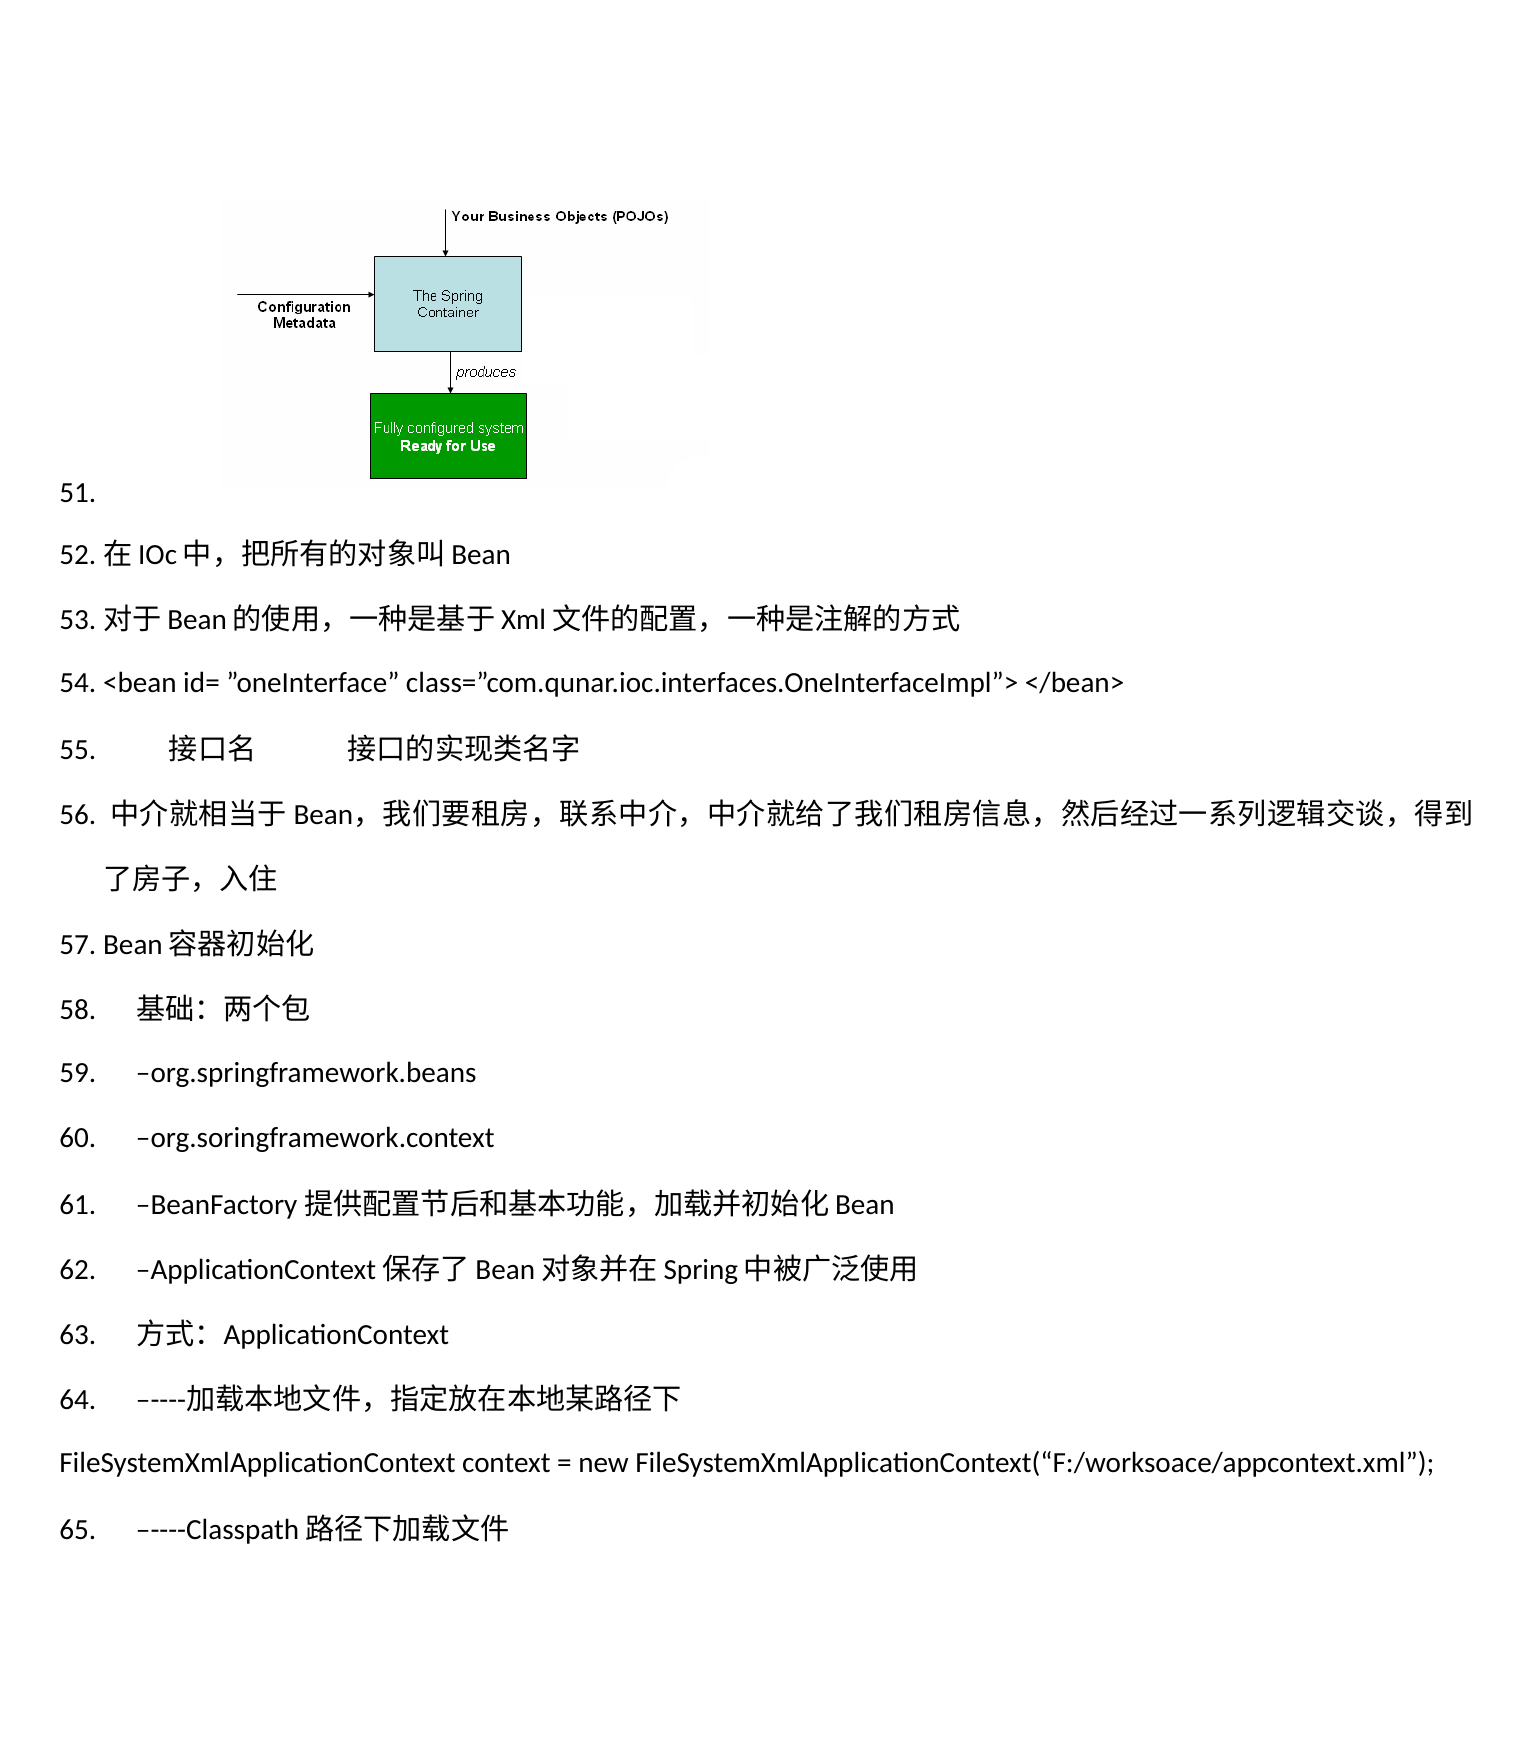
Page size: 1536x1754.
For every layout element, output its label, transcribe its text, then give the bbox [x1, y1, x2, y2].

list 在IOc中，把所有的对象叫Bean [59, 519, 1476, 584]
list –----加载本地文件，指定放在本地某路径下 [59, 1364, 1476, 1429]
text FileSystemXmlApplicationContext context = new FileSystemXmlApplicationContext(“F:/worksoace/appcontext.xml”); [59, 1429, 1476, 1494]
list 对于Bean的使用，一种是基于Xml文件的配置，一种是注解的方式 [59, 584, 1476, 649]
list 方式：ApplicationContext [59, 1299, 1476, 1364]
picture [102, 171, 770, 503]
list –----Classpath路径下加载文件 [59, 1494, 1476, 1559]
list <bean id= ”oneInterface” class=”com.qunar.ioc.interfaces.OneInterfaceImpl”> </bean> [59, 649, 1476, 714]
list 中介就相当于Bean，我们要租房，联系中介，中介就给了我们租房信息，然后经过一系列逻辑交谈，得到了房子，入住 [59, 779, 1476, 909]
list –ApplicationContext保存了Bean对象并在Spring中被广泛使用 [59, 1234, 1476, 1299]
list Bean容器初始化 [59, 909, 1476, 974]
list –org.soringframework.context [59, 1104, 1476, 1169]
list 基础：两个包 [59, 974, 1476, 1039]
list –BeanFactory 提供配置节后和基本功能，加载并初始化Bean [59, 1169, 1476, 1234]
list 接口名 接口的实现类名字 [59, 714, 1476, 779]
list –org.springframework.beans [59, 1039, 1476, 1104]
